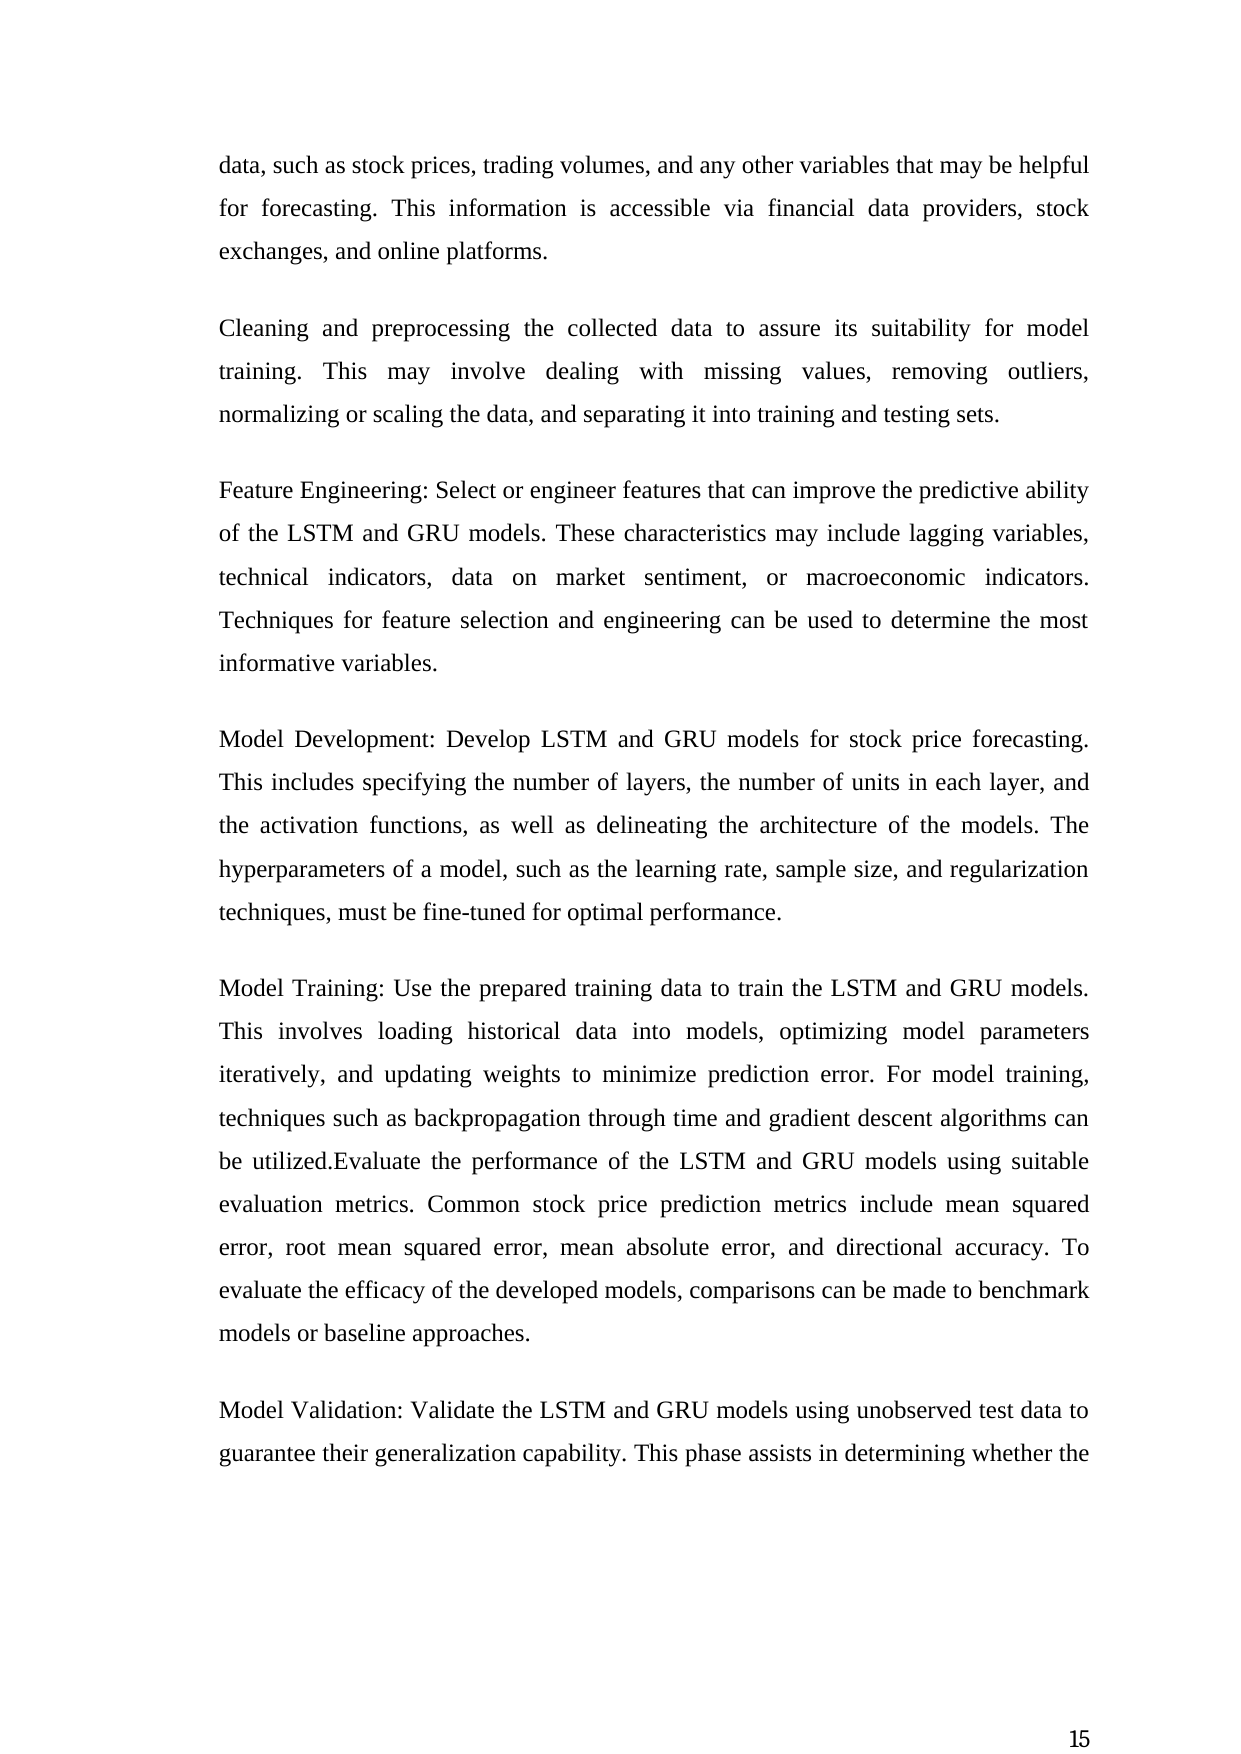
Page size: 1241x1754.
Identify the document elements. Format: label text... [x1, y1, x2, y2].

text Model Training: Use the prepared training data to train the LSTM and GRU models. This involves loading historical data into models, optimizing model parameters iteratively, and updating weights to minimize prediction error. For model training, techniques such as backpropagation through time and gradient descent algorithms can be utilized.Evaluate the performance of the LSTM and GRU models using suitable evaluation metrics. Common stock price prediction metrics include mean squared error, root mean squared error, mean absolute error, and directional accuracy. To evaluate the efficacy of the developed models, comparisons can be made to benchmark models or baseline approaches. [218, 973, 1090, 1347]
text Cleaning and preprocessing the collected data to assure its suitability for model training. This may involve dealing with missing values, removing outliers, normalizing or scaling the data, and separating it into training and testing sets. [218, 313, 1090, 428]
text Feature Engineering: Select or engineer features that can improve the predictive ability of the LSTM and GRU models. These characteristics may include lagging variables, technical indicators, data on market sentiment, or macroeconomic indicators. Techniques for feature selection and engineering can be used to determine the most informative variables. [218, 475, 1090, 677]
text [218, 1395, 1090, 1467]
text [218, 150, 1090, 265]
text Model Development: Develop LSTM and GRU models for stock price forecasting. This includes specifying the number of layers, the number of units in each layer, and the activation functions, as well as delineating the architecture of the models. The hyperparameters of a model, such as the learning rate, sample size, and regularization techniques, must be fine-tuned for optimal performance. [218, 724, 1090, 926]
